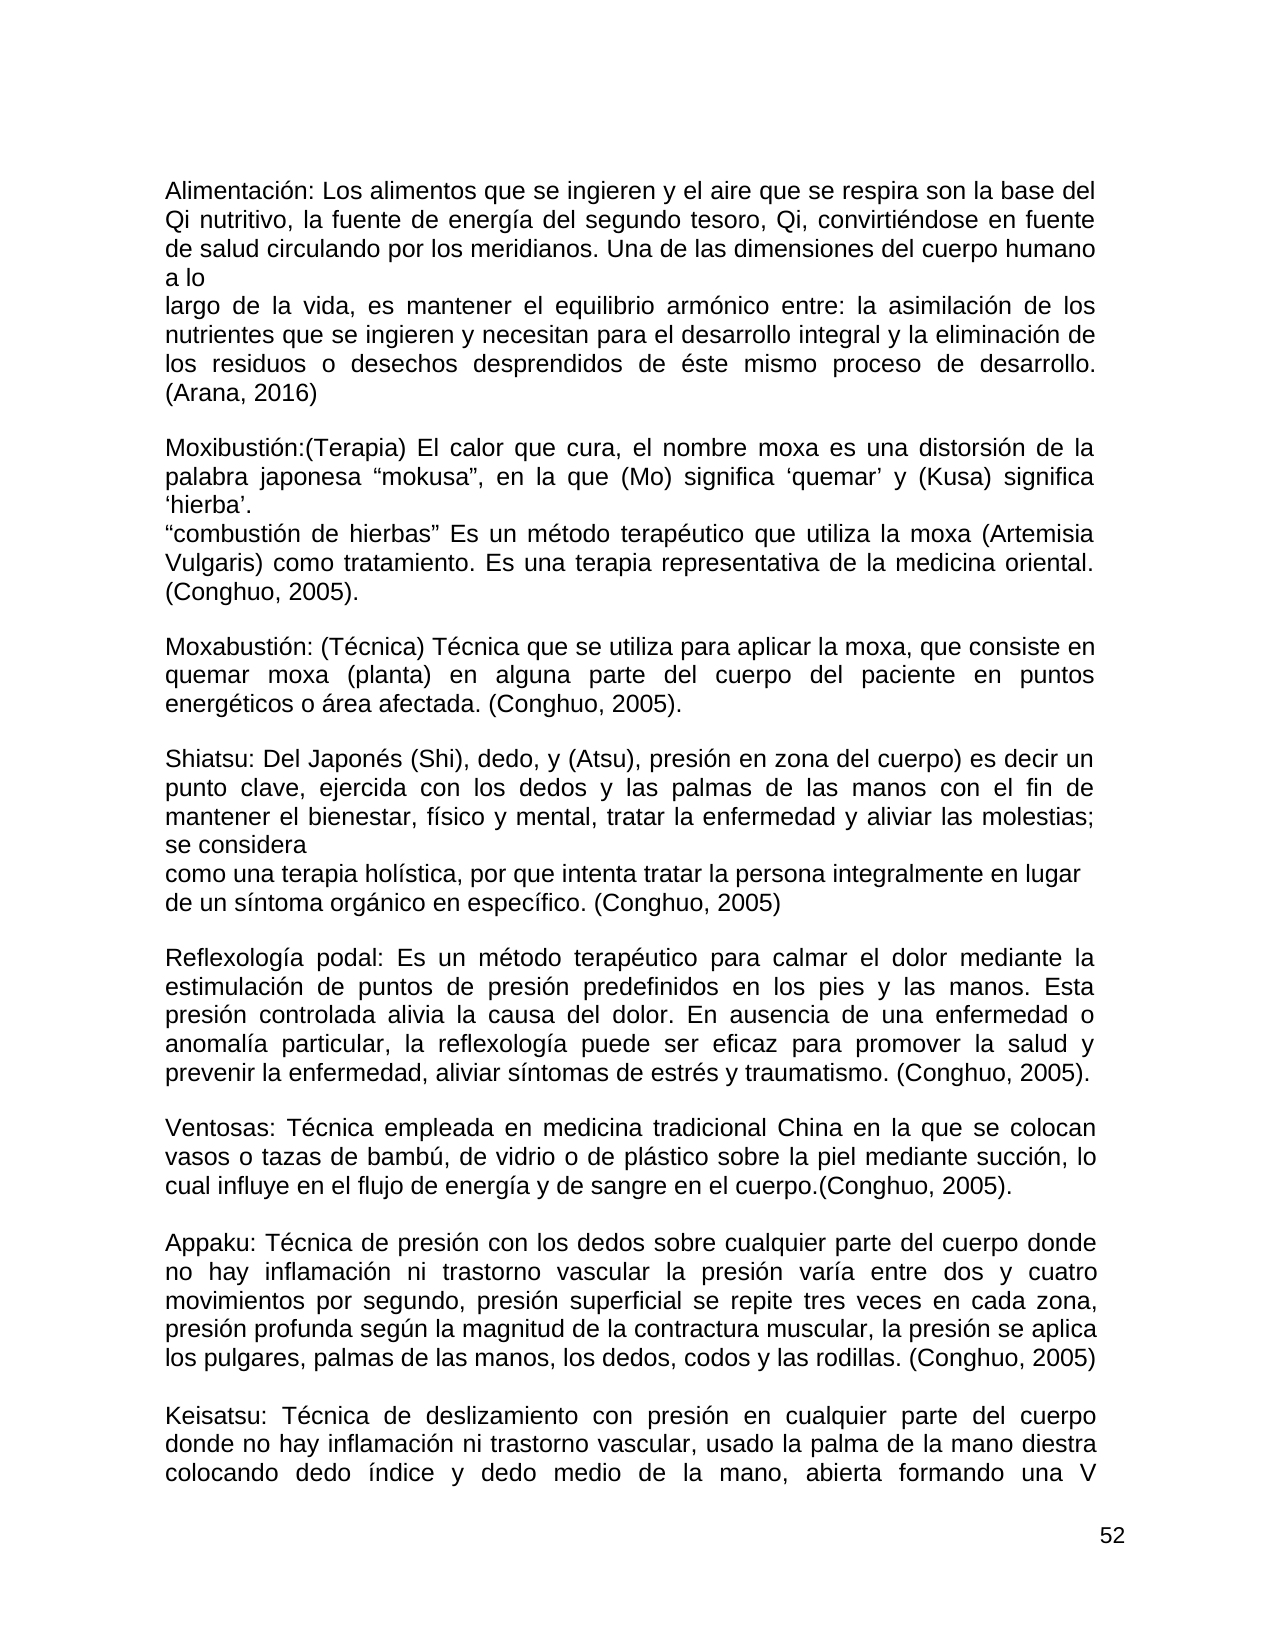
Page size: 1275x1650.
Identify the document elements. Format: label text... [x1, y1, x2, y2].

text Shiatsu: Del Japonés (Shi), dedo, y (Atsu), presión en zona del cuerpo) es decir un punto clave, ejercida con los dedos y las palmas de las manos con el fin de mantener el bienestar, físico y mental, tratar la enfermedad y aliviar las molestias; se considera [165, 744, 1096, 859]
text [165, 1401, 1098, 1487]
text Reflexología podal: Es un método terapéutico para calmar el dolor mediante la estimulación de puntos de presión predefinidos en los pies y las manos. Esta presión controlada alivia la causa del dolor. En ausencia de una enfermedad o anomalía particular, la reflexología puede ser eficaz para promover la salud y prevenir la enfermedad, aliviar síntomas de estrés y traumatismo. (Conghuo, 2005). [165, 943, 1096, 1087]
text largo de la vida, es mantener el equilibrio armónico entre: la asimilación de los nutrientes que se ingieren y necesitan para el desarrollo integral y la eliminación de los residuos o desechos desprendidos de éste mismo proceso de desarrollo. (Arana, 2016) [165, 291, 1097, 406]
text “combustión de hierbas” Es un método terapéutico que utiliza la moxa (Artemisia Vulgaris) como tratamiento. Es una terapia representativa de la medicina oriental. (Conghuo, 2005). [165, 519, 1096, 605]
text Moxabustión: (Técnica) Técnica que se utiliza para aplicar la moxa, que consiste en quemar moxa (planta) en alguna parte del cuerpo del paciente en puntos energéticos o área afectada. (Conghuo, 2005). [165, 632, 1097, 718]
text Ventosas: Técnica empleada en medicina tradicional China en la que se colocan vasos o tazas de bambú, de vidrio o de plástico sobre la piel mediante succión, lo cual influye en el flujo de energía y de sangre en el cuerpo.(Conghuo, 2005). [165, 1113, 1098, 1199]
text como una terapia holística, por que intenta tratar la persona integralmente en lugar [165, 859, 1097, 888]
text Moxibustión:(Terapia) El calor que cura, el nombre moxa es una distorsión de la palabra japonesa “mokusa”, en la que (Mo) significa ‘quemar’ y (Kusa) significa ‘hierba’. [165, 433, 1096, 519]
text de un síntoma orgánico en específico. (Conghuo, 2005) [165, 888, 789, 917]
text Alimentación: Los alimentos que se ingieren y el aire que se respira son la base del Qi nutritivo, la fuente de energía del segundo tesoro, Qi, convirtiéndose en fuente de salud circulando por los meridianos. Una de las dimensiones del cuerpo humano a lo [165, 176, 1097, 291]
text Appaku: Técnica de presión con los dedos sobre cualquier parte del cuerpo donde no hay inflamación ni trastorno vascular la presión varía entre dos y cuatro movimientos por segundo, presión superficial se repite tres veces en cada zona, presión profunda según la magnitud de la contractura muscular, la presión se aplica los pulgares, palmas de las manos, los dedos, codos y las rodillas. (Conghuo, 2005) [165, 1228, 1099, 1372]
